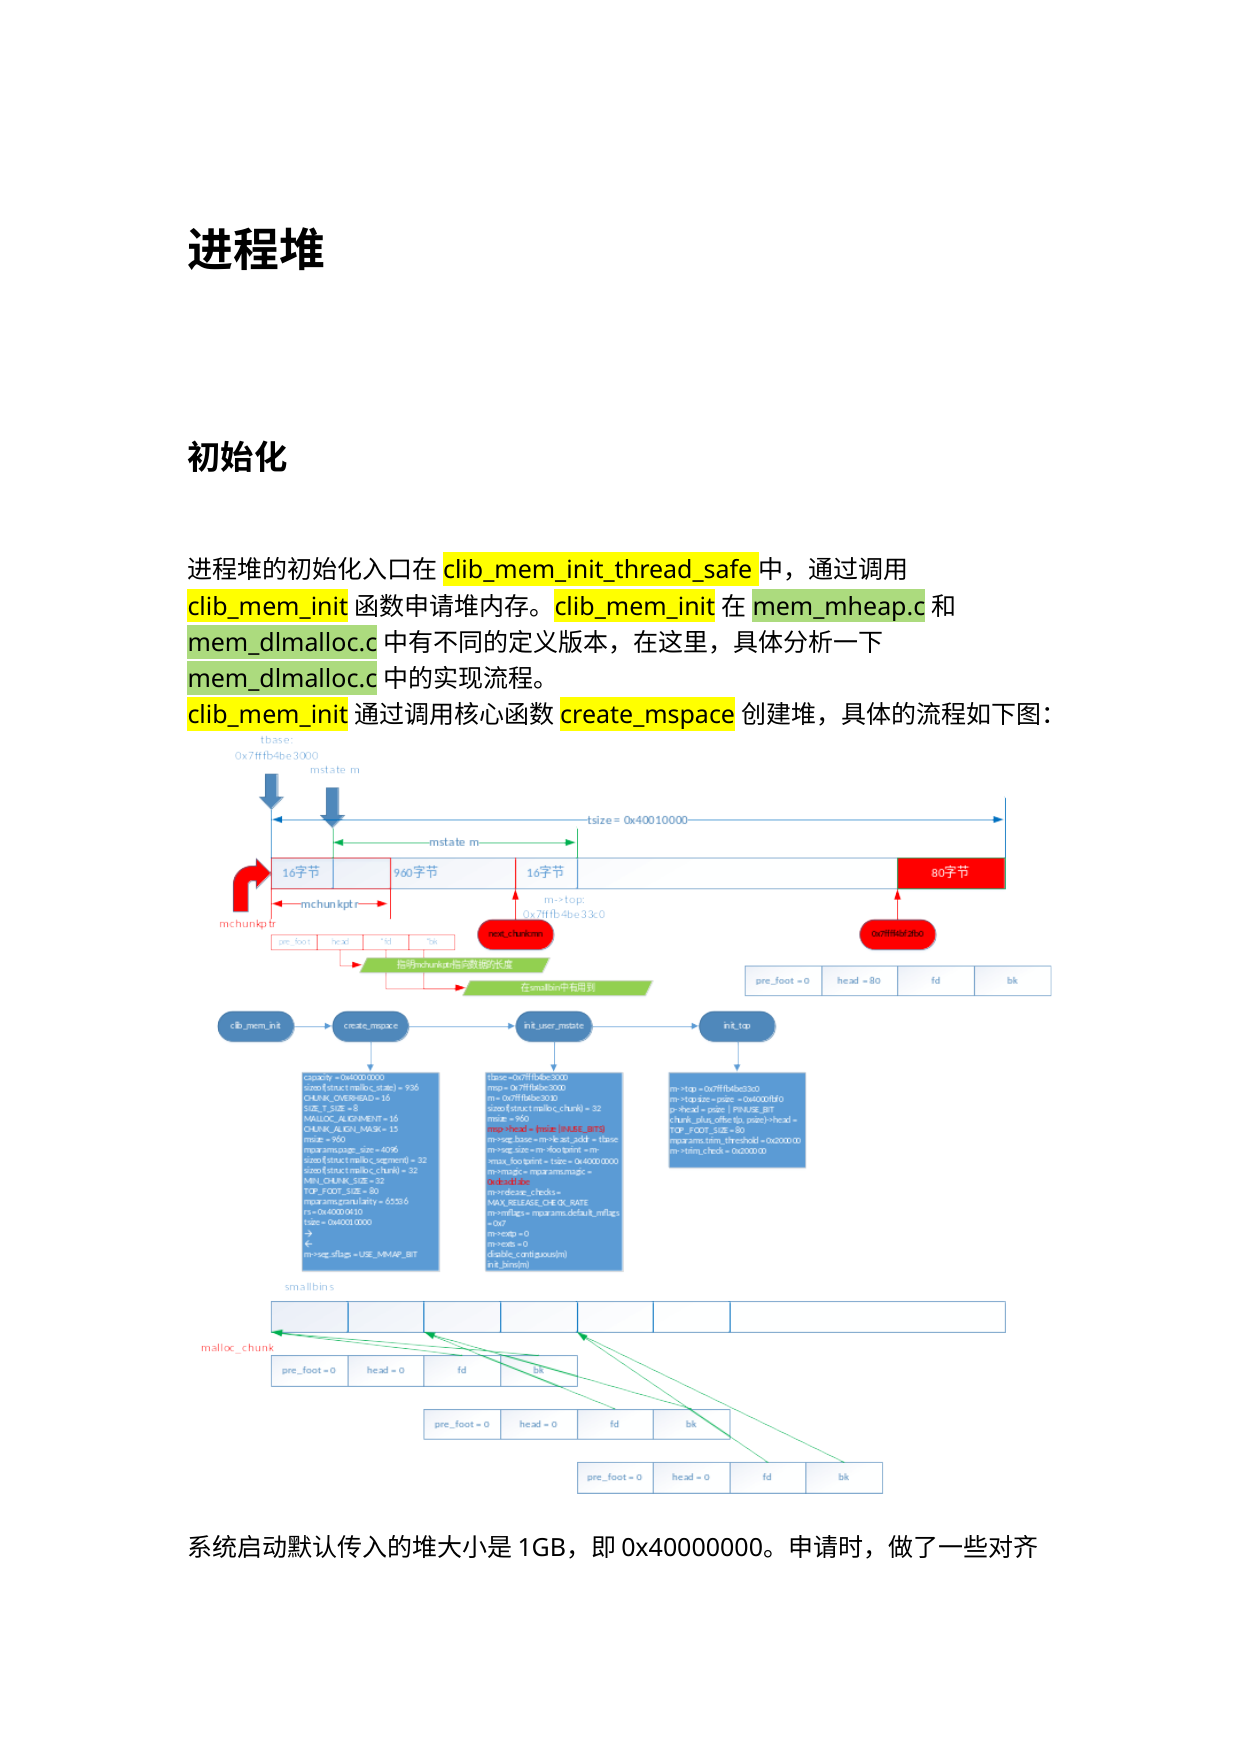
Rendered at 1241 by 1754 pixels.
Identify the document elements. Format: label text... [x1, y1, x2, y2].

subtitle 初始化 [187, 423, 1053, 488]
text clib_mem_init 通过调用核心函数 create_mspace 创建堆，具体的流程如下图： [187, 695, 1053, 731]
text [187, 1527, 1053, 1563]
subtitle 进程堆 [187, 197, 1053, 295]
text 进程堆的初始化入口在 clib_mem_init_thread_safe 中，通过调用 clib_mem_init 函数申请堆内存。clib_mem_init 在 mem_mheap.c 和 mem_dlmalloc.c 中有不同的定义版本，在这里，具体分析一下 mem_dlmalloc.c 中的实现流程。 [187, 550, 1053, 695]
